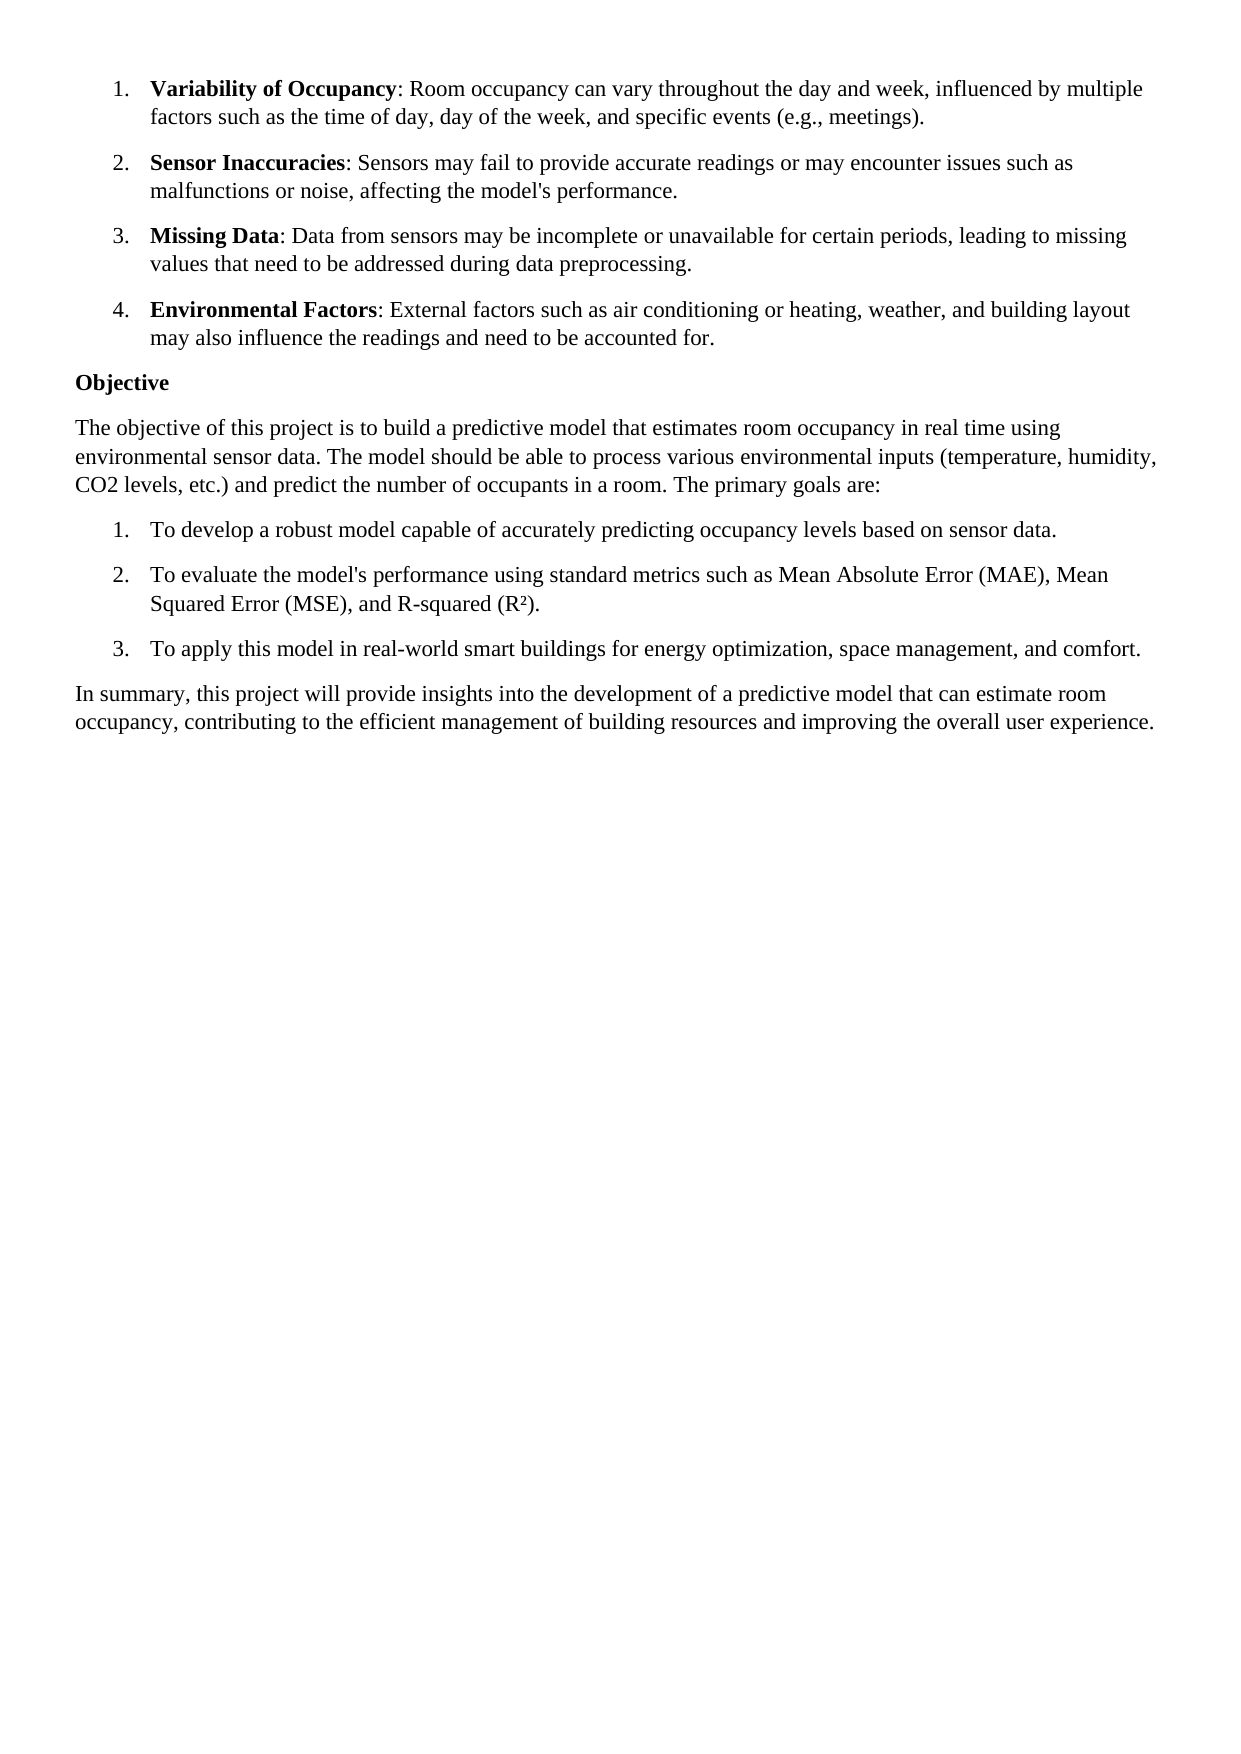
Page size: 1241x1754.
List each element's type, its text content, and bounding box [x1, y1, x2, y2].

list Sensor Inaccuracies: Sensors may fail to provide accurate readings or may encounter issues such as malfunctions or noise, affecting the model's performance. [112, 148, 1165, 203]
list Environmental Factors: External factors such as air conditioning or heating, weather, and building layout may also influence the readings and need to be accounted for. [112, 296, 1165, 350]
text The objective of this project is to build a predictive model that estimates room occupancy in real time using environmental sensor data. The model should be able to process various environmental inputs (temperature, humidity, CO2 levels, etc.) and predict the number of occupants in a room. The primary goals are: [75, 414, 1165, 497]
list Missing Data: Data from sensors may be incomplete or unavailable for certain periods, leading to missing values that need to be addressed during data preprocessing. [112, 222, 1165, 277]
list To apply this model in real-world smart buildings for energy optimization, space management, and comfort. [112, 635, 1165, 661]
text Objective [75, 369, 1165, 396]
list To evaluate the model's performance using standard metrics such as Mean Absolute Error (MAE), Mean Squared Error (MSE), and R-squared (R²). [112, 561, 1165, 616]
list To develop a robust model capable of accurately predicting occupancy levels based on sensor data. [112, 516, 1165, 543]
text In summary, this project will provide insights into the development of a predictive model that can estimate room occupancy, contributing to the efficient management of building resources and improving the overall user experience. [75, 680, 1165, 735]
list Variability of Occupancy: Room occupancy can vary throughout the day and week, influenced by multiple factors such as the time of day, day of the week, and specific events (e.g., meetings). [112, 75, 1165, 130]
